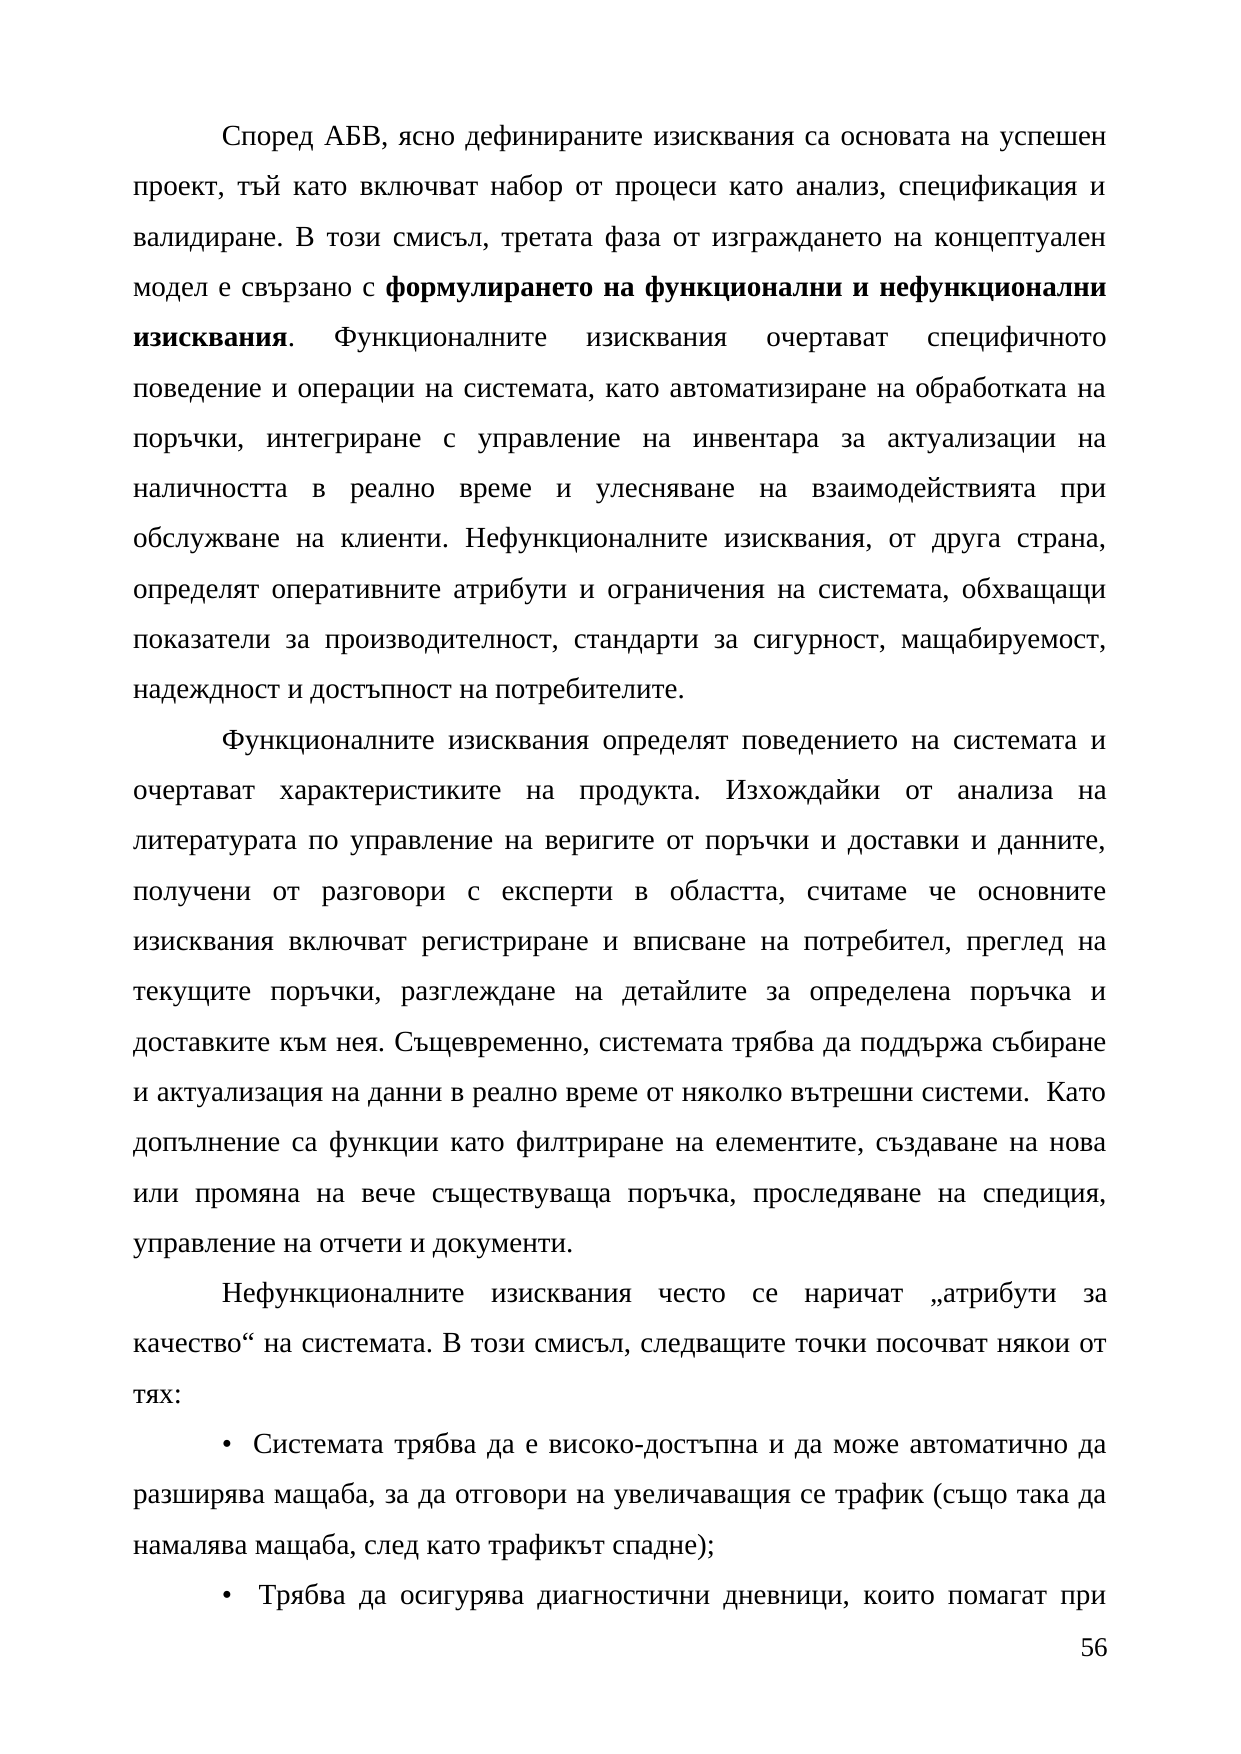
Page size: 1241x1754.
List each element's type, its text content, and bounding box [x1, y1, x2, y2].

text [133, 1577, 1107, 1611]
text Според АБВ, ясно дефинираните изисквания са основата на успешен проект, тъй като включват набор от процеси като анализ, спецификация и валидиране. В този смисъл, третата фаза от изграждането на концептуален модел е свързано с формулирането на функционални и нефункционални изисквания. Функционалните изисквания очертават специфичното поведение и операции на системата, като автоматизиране на обработката на поръчки, интегриране с управление на инвентара за актуализации на наличността в реално време и улесняване на взаимодействията при обслужване на клиенти. Нефункционалните изисквания, от друга страна, определят оперативните атрибути и ограничения на системата, обхващащи показатели за производителност, стандарти за сигурност, мащабируемост, надеждност и достъпност на потребителите. [133, 118, 1107, 705]
text Нефункционалните изисквания често се наричат ​​„атрибути за качество“ на системата. В този смисъл, следващите точки посочват някои от тях: [133, 1275, 1107, 1409]
text • Системата трябва да е високо-достъпна и да може автоматично да разширява мащаба, за да отговори на увеличаващия се трафик (също така да намалява мащаба, след като трафикът спадне); [133, 1426, 1107, 1560]
text Функционалните изисквания определят поведението на системата и очертават характеристиките на продукта. Изхождайки от анализа на литературата по управление на веригите от поръчки и доставки и данните, получени от разговори с експерти в областта, считаме че основните изисквания включват регистриране и вписване на потребител, преглед на текущите поръчки, разглеждане на детайлите за определена поръчка и доставките към нея. Същевременно, системата трябва да поддържа събиране и актуализация на данни в реално време от няколко вътрешни системи. Като допълнение са функции като филтриране на елементите, създаване на нова или промяна на вече съществуваща поръчка, проследяване на спедиция, управление на отчети и документи. [133, 722, 1107, 1258]
